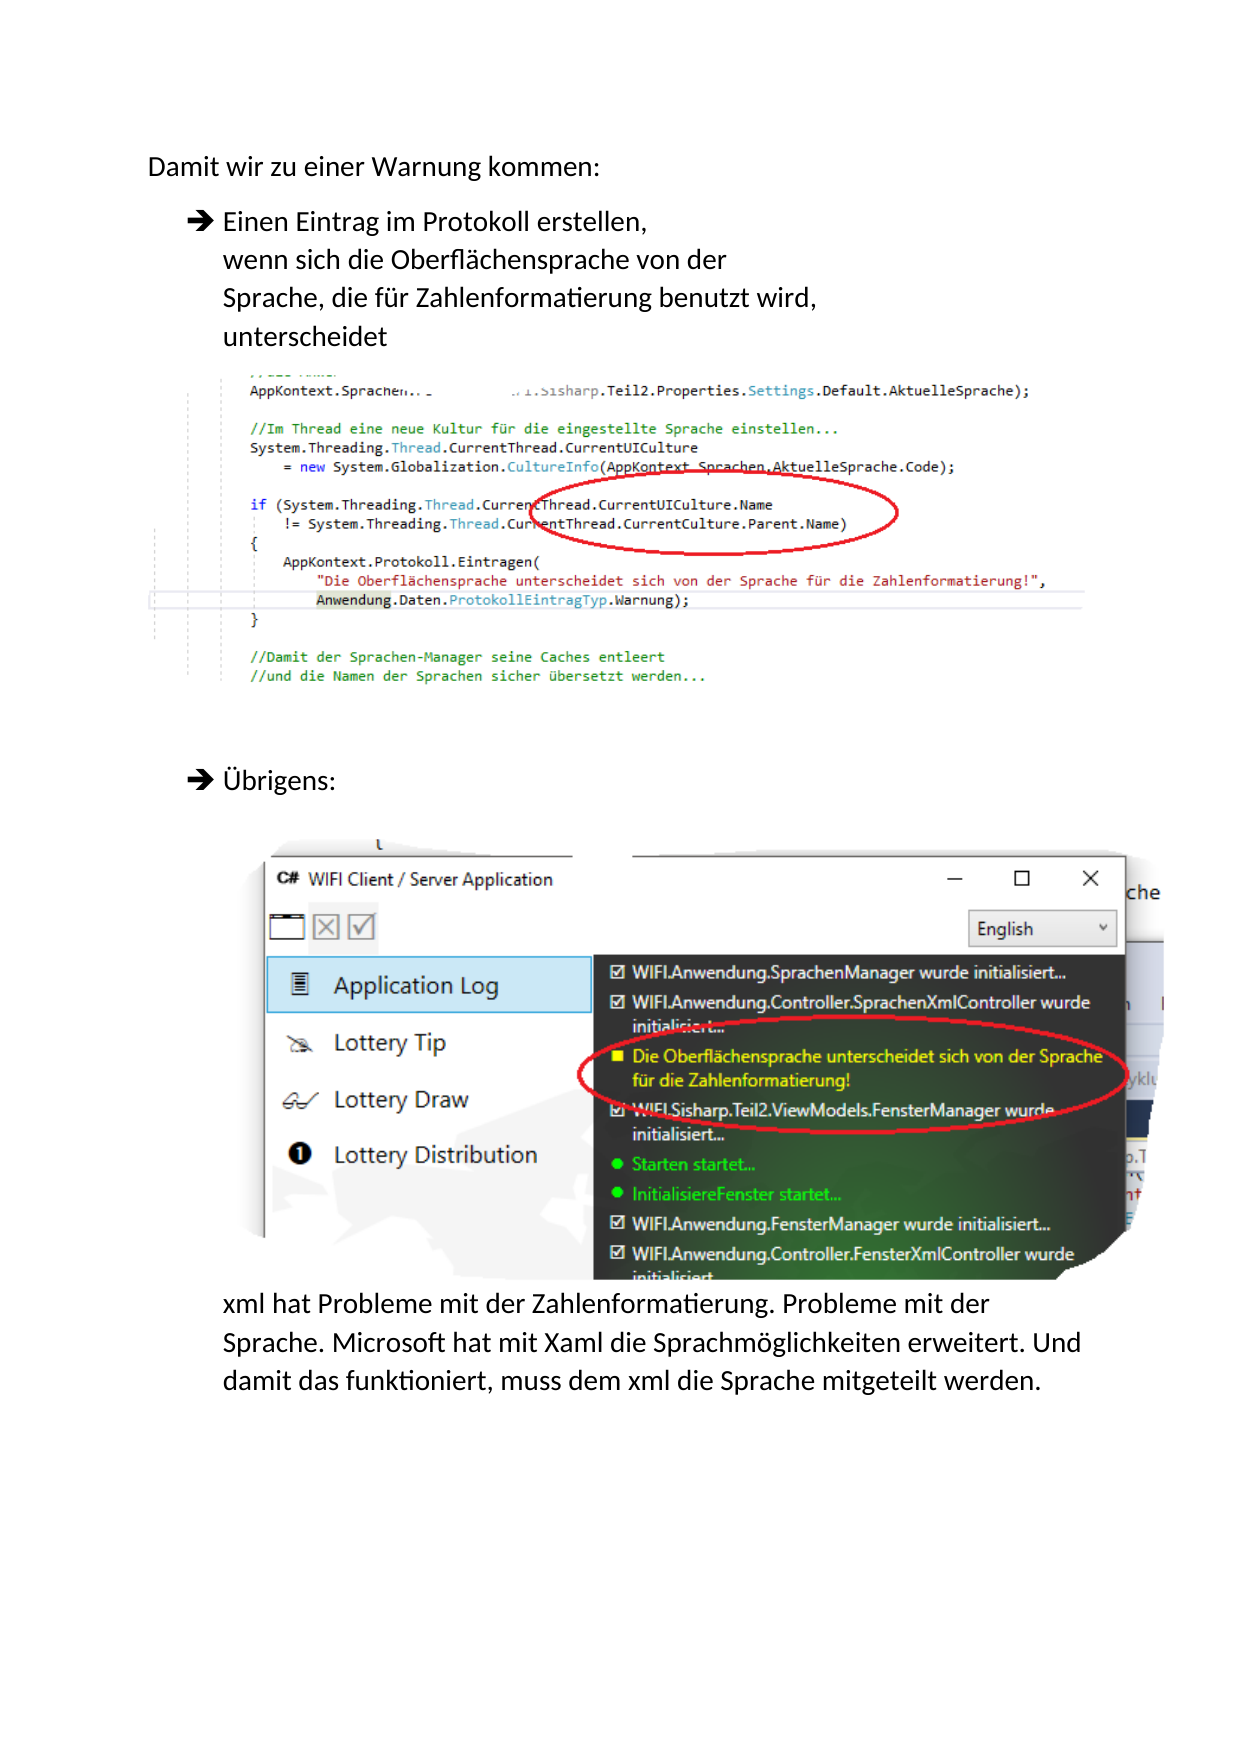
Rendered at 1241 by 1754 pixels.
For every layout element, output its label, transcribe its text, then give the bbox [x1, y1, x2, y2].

picture [222, 838, 1167, 1283]
list Einen Eintrag im Protokoll erstellen, wenn sich die Oberflächensprache von der Sprache, die für Zahlenformatierung benutzt wird, unterscheidet [185, 203, 1093, 354]
picture [147, 373, 1092, 688]
text Damit wir zu einer Warnung kommen: [148, 148, 1093, 183]
